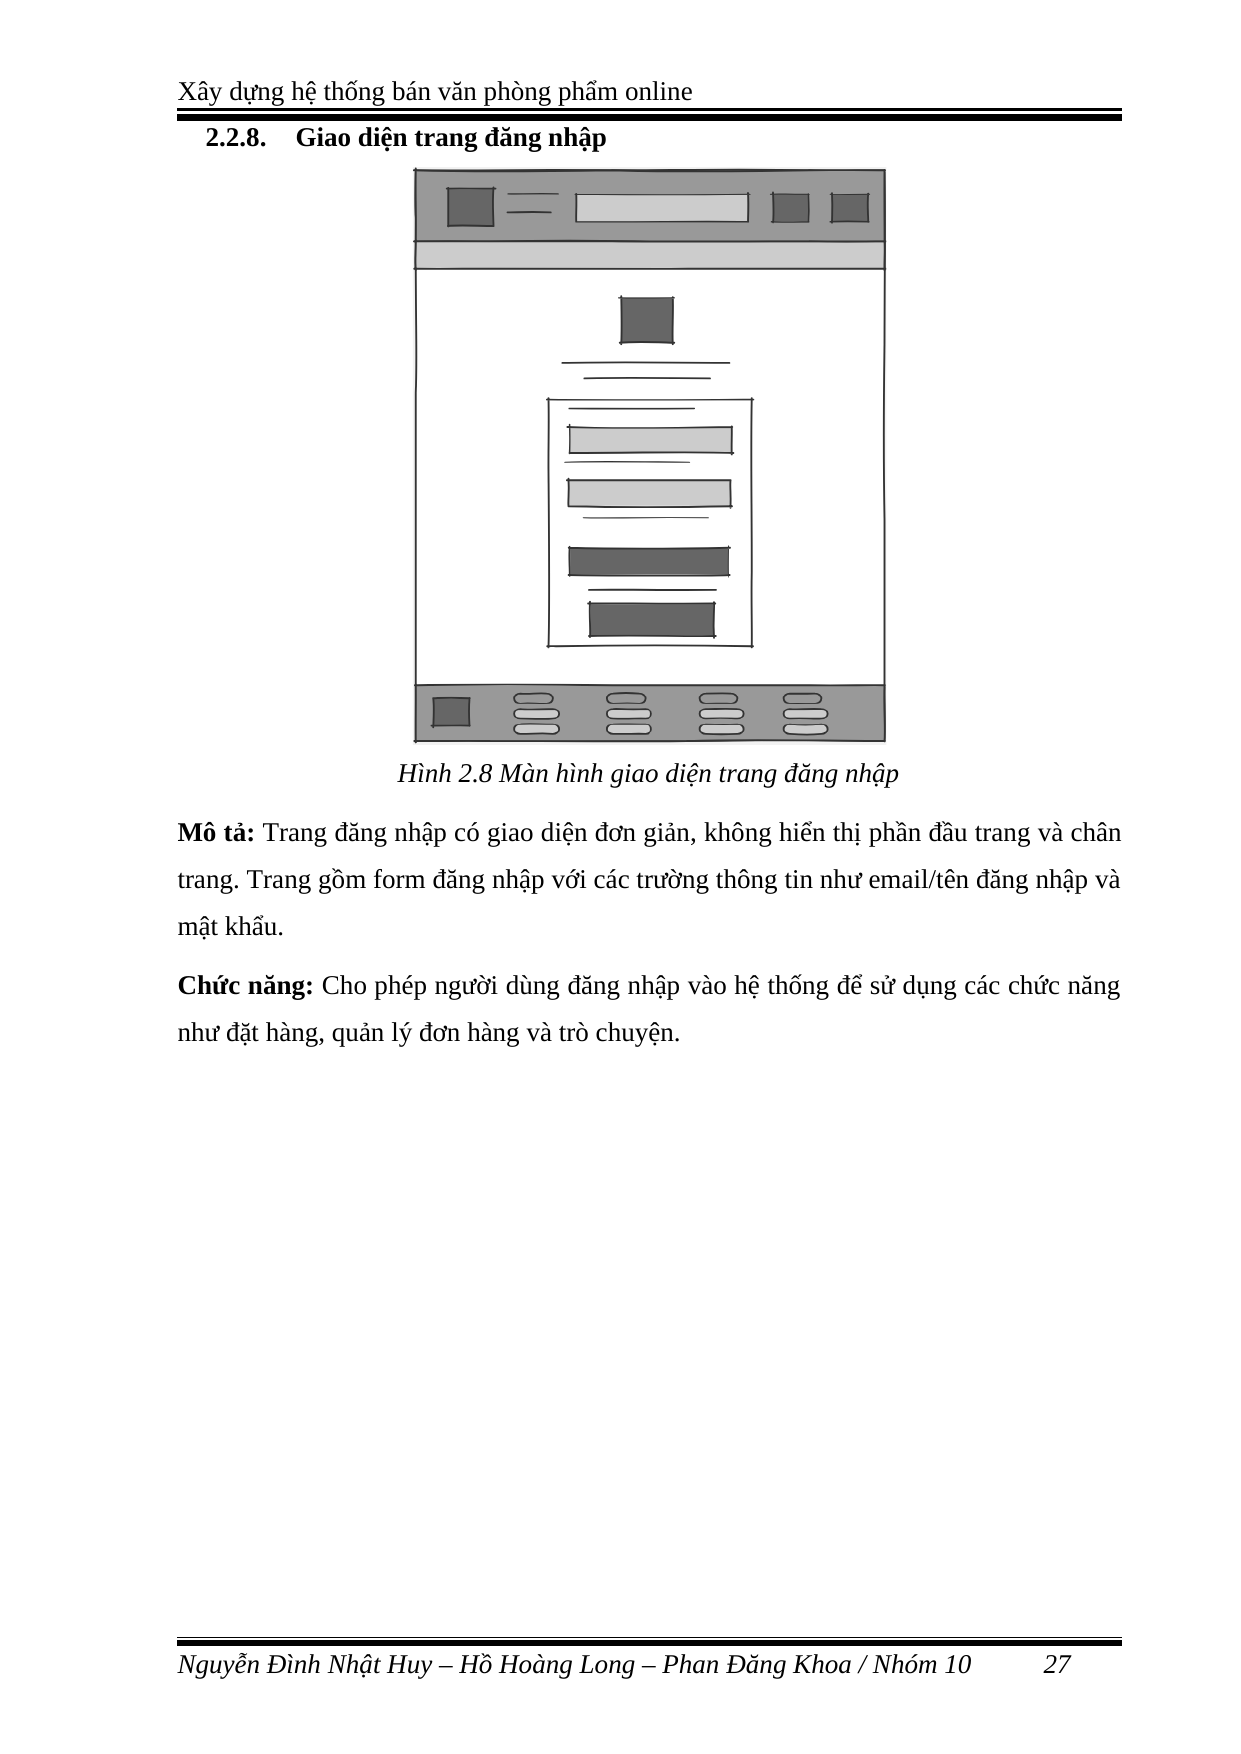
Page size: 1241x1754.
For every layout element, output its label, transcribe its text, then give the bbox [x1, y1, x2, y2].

text Hình 2.8 Màn hình giao diện trang đăng nhập [177, 757, 1122, 788]
text Chức năng: Cho phép người dùng đăng nhập vào hệ thống để sử dụng các chức năng như đặt hàng, quản lý đơn hàng và trò chuyện. [177, 969, 1122, 1047]
picture [412, 167, 887, 745]
subtitle Giao diện trang đăng nhập [205, 121, 1122, 152]
text Mô tả: Trang đăng nhập có giao diện đơn giản, không hiển thị phần đầu trang và chân trang. Trang gồm form đăng nhập với các trường thông tin như email/tên đăng nhập và mật khẩu. [177, 817, 1122, 941]
